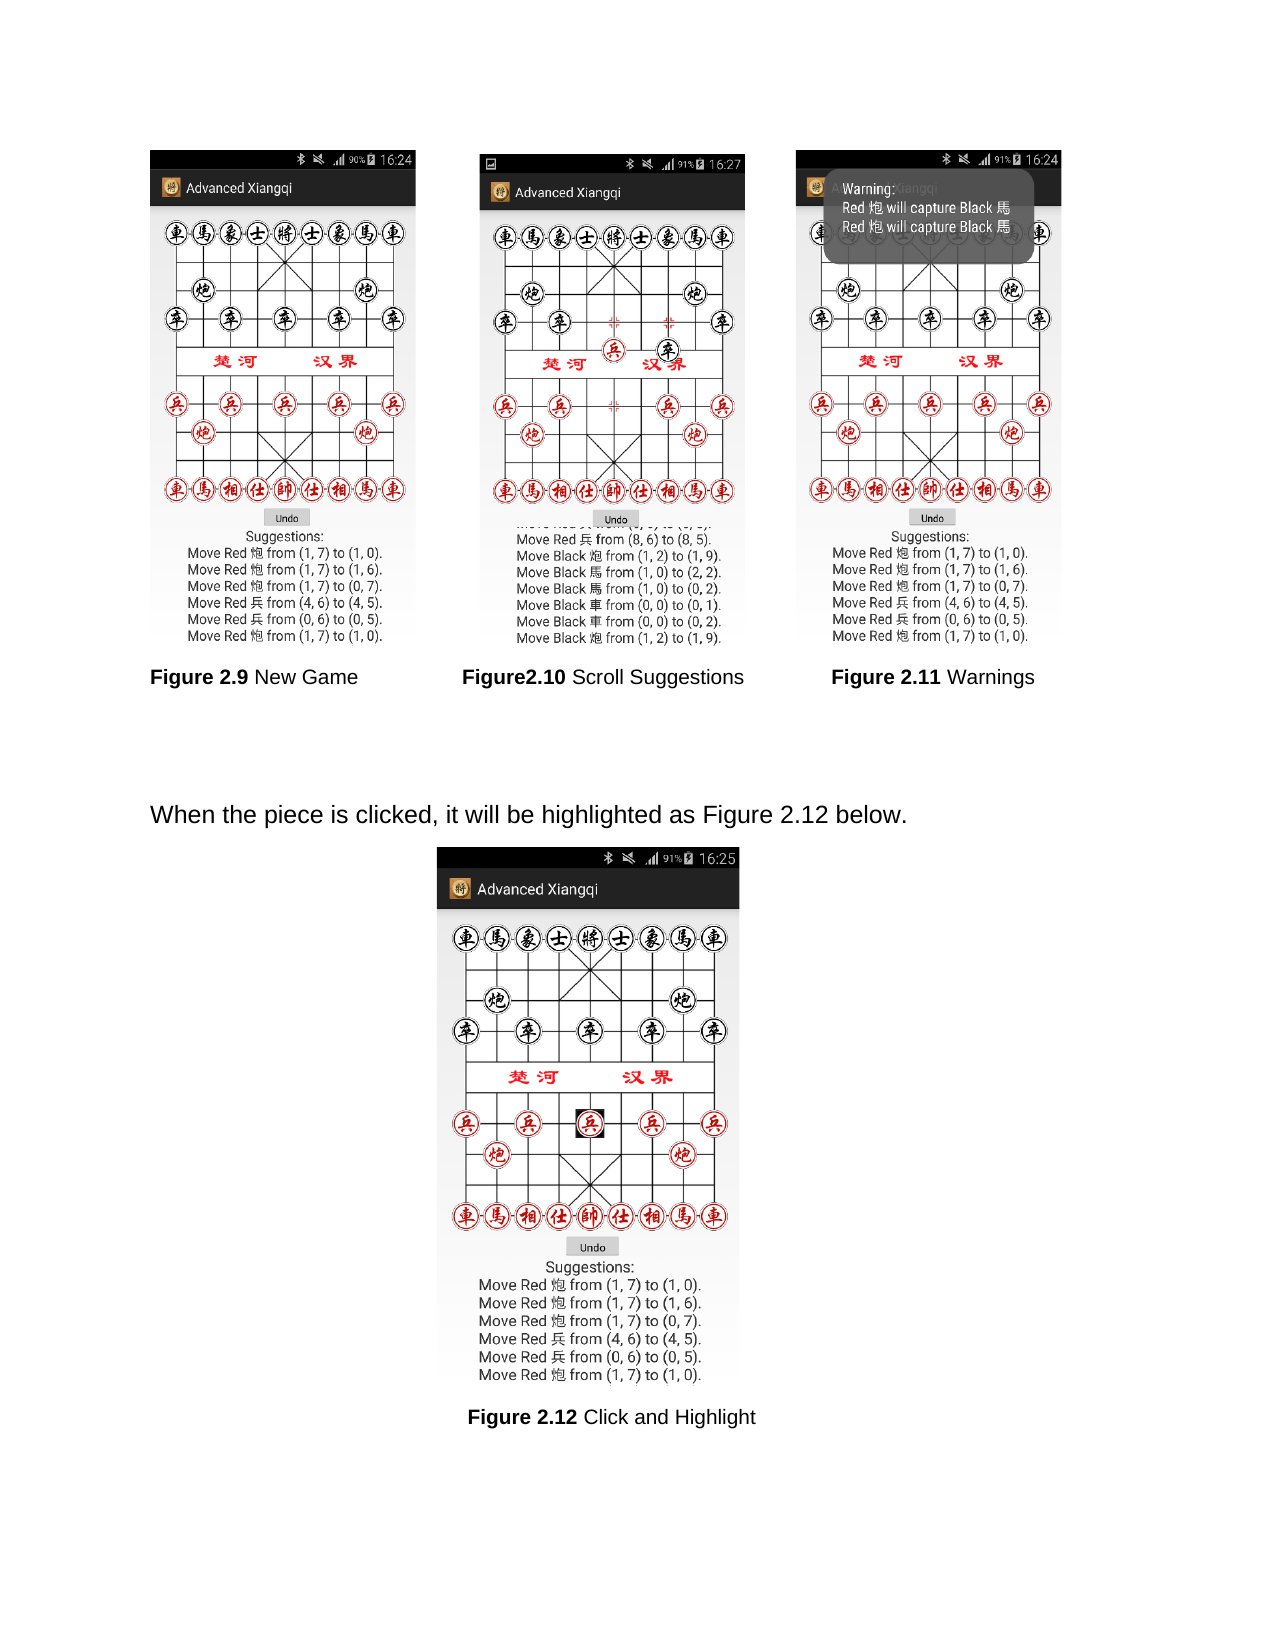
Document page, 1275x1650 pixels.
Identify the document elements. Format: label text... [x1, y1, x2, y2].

text When the piece is clicked, it will be highlighted as Figure 2.12 below. [150, 800, 1125, 829]
picture [479, 154, 745, 646]
picture [150, 150, 416, 646]
picture [436, 847, 740, 1386]
text Figure 2.12 Click and Highlight [150, 1405, 1125, 1429]
text Figure 2.9 New Game Figure2.10 Scroll Suggestions Figure 2.11 Warnings [150, 665, 1125, 689]
picture [795, 150, 1062, 646]
